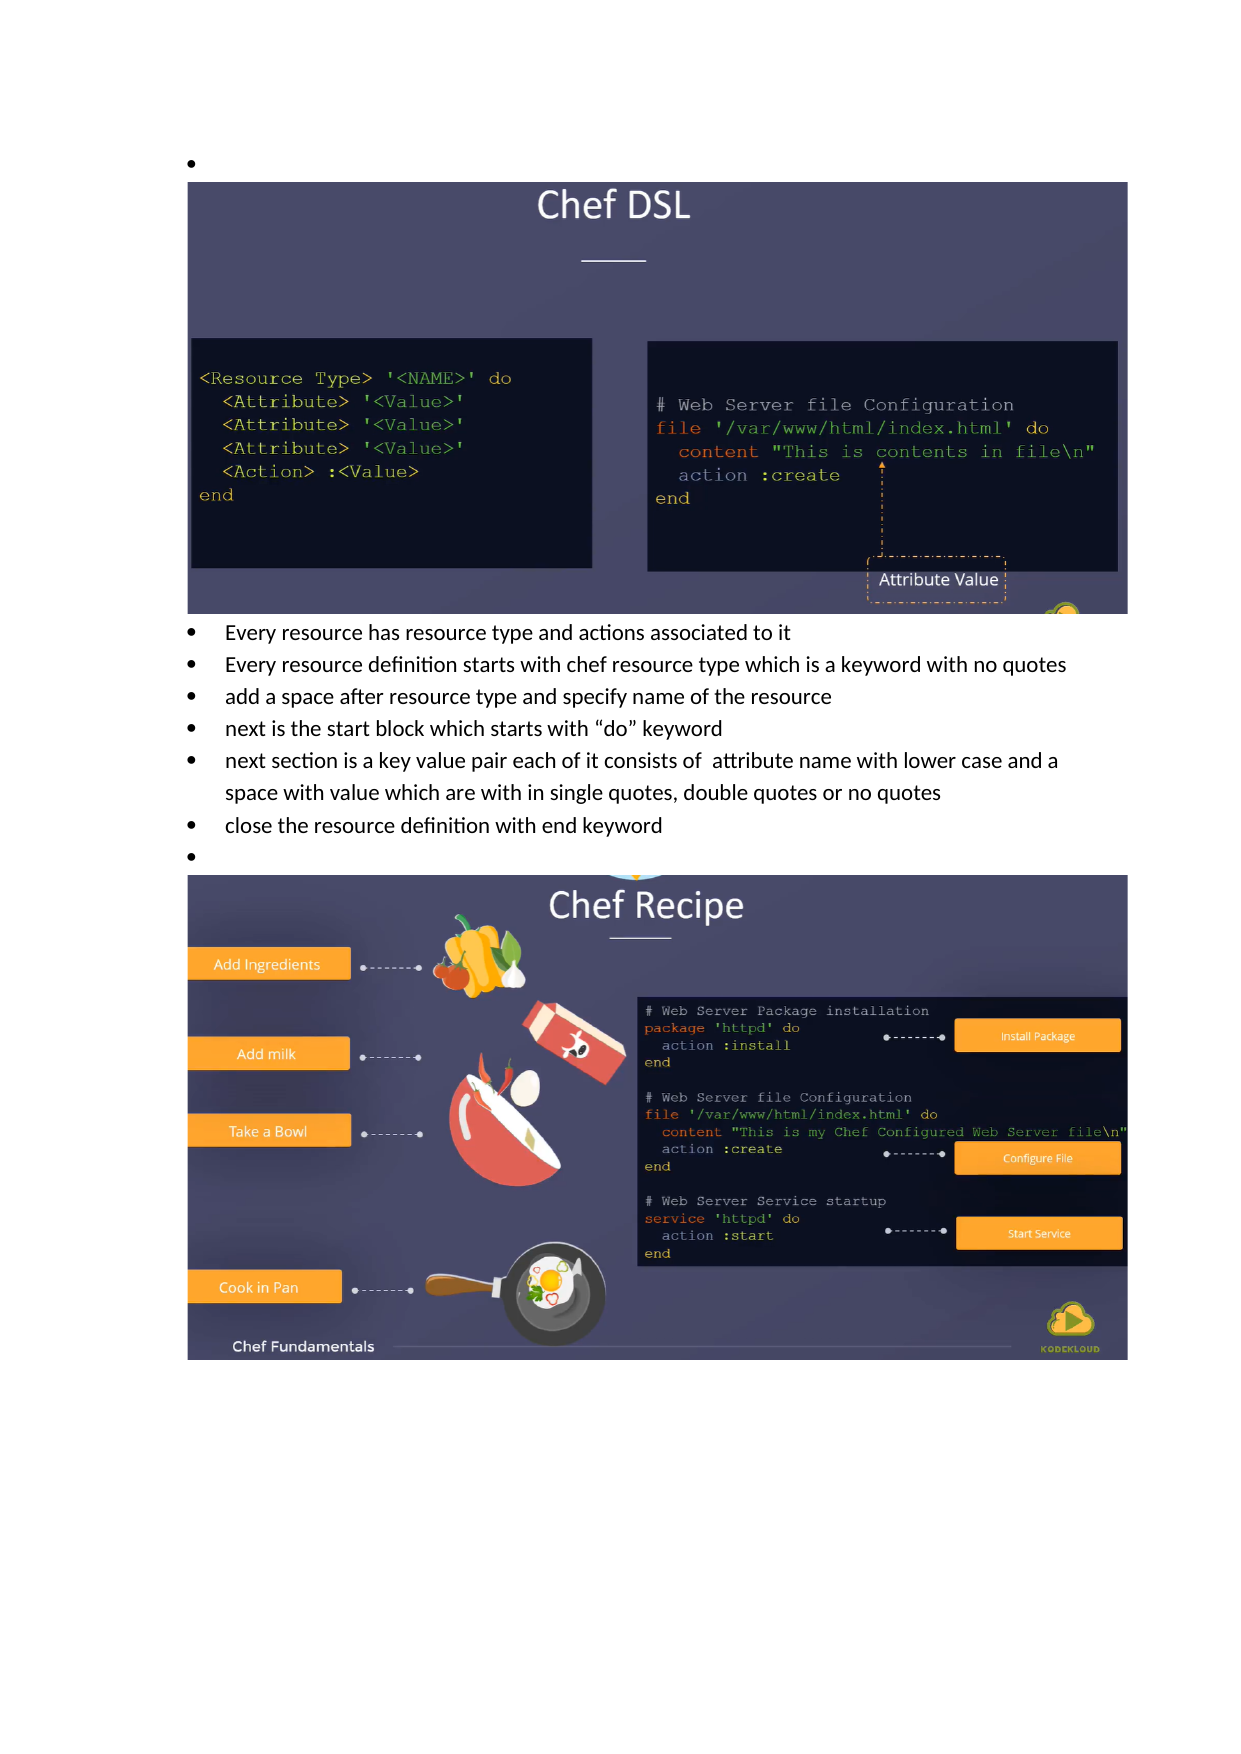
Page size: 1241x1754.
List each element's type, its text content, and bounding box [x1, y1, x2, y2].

picture [187, 182, 1128, 614]
list next section is a key value pair each of it consists of attribute name with lower case and a space with value which are with in single quotes, double quotes or no quotes [187, 746, 1090, 807]
list Every resource definition starts with chef resource type which is a keyword with no quotes [187, 650, 1090, 678]
list Every resource has resource type and actions associated to it [187, 618, 1090, 646]
list add a space after resource type and specify name of the resource [187, 682, 1090, 710]
list next is the start block which starts with “do” keyword [187, 714, 1090, 742]
list close the resource definition with end keyword [187, 811, 1090, 839]
picture [187, 875, 1128, 1360]
